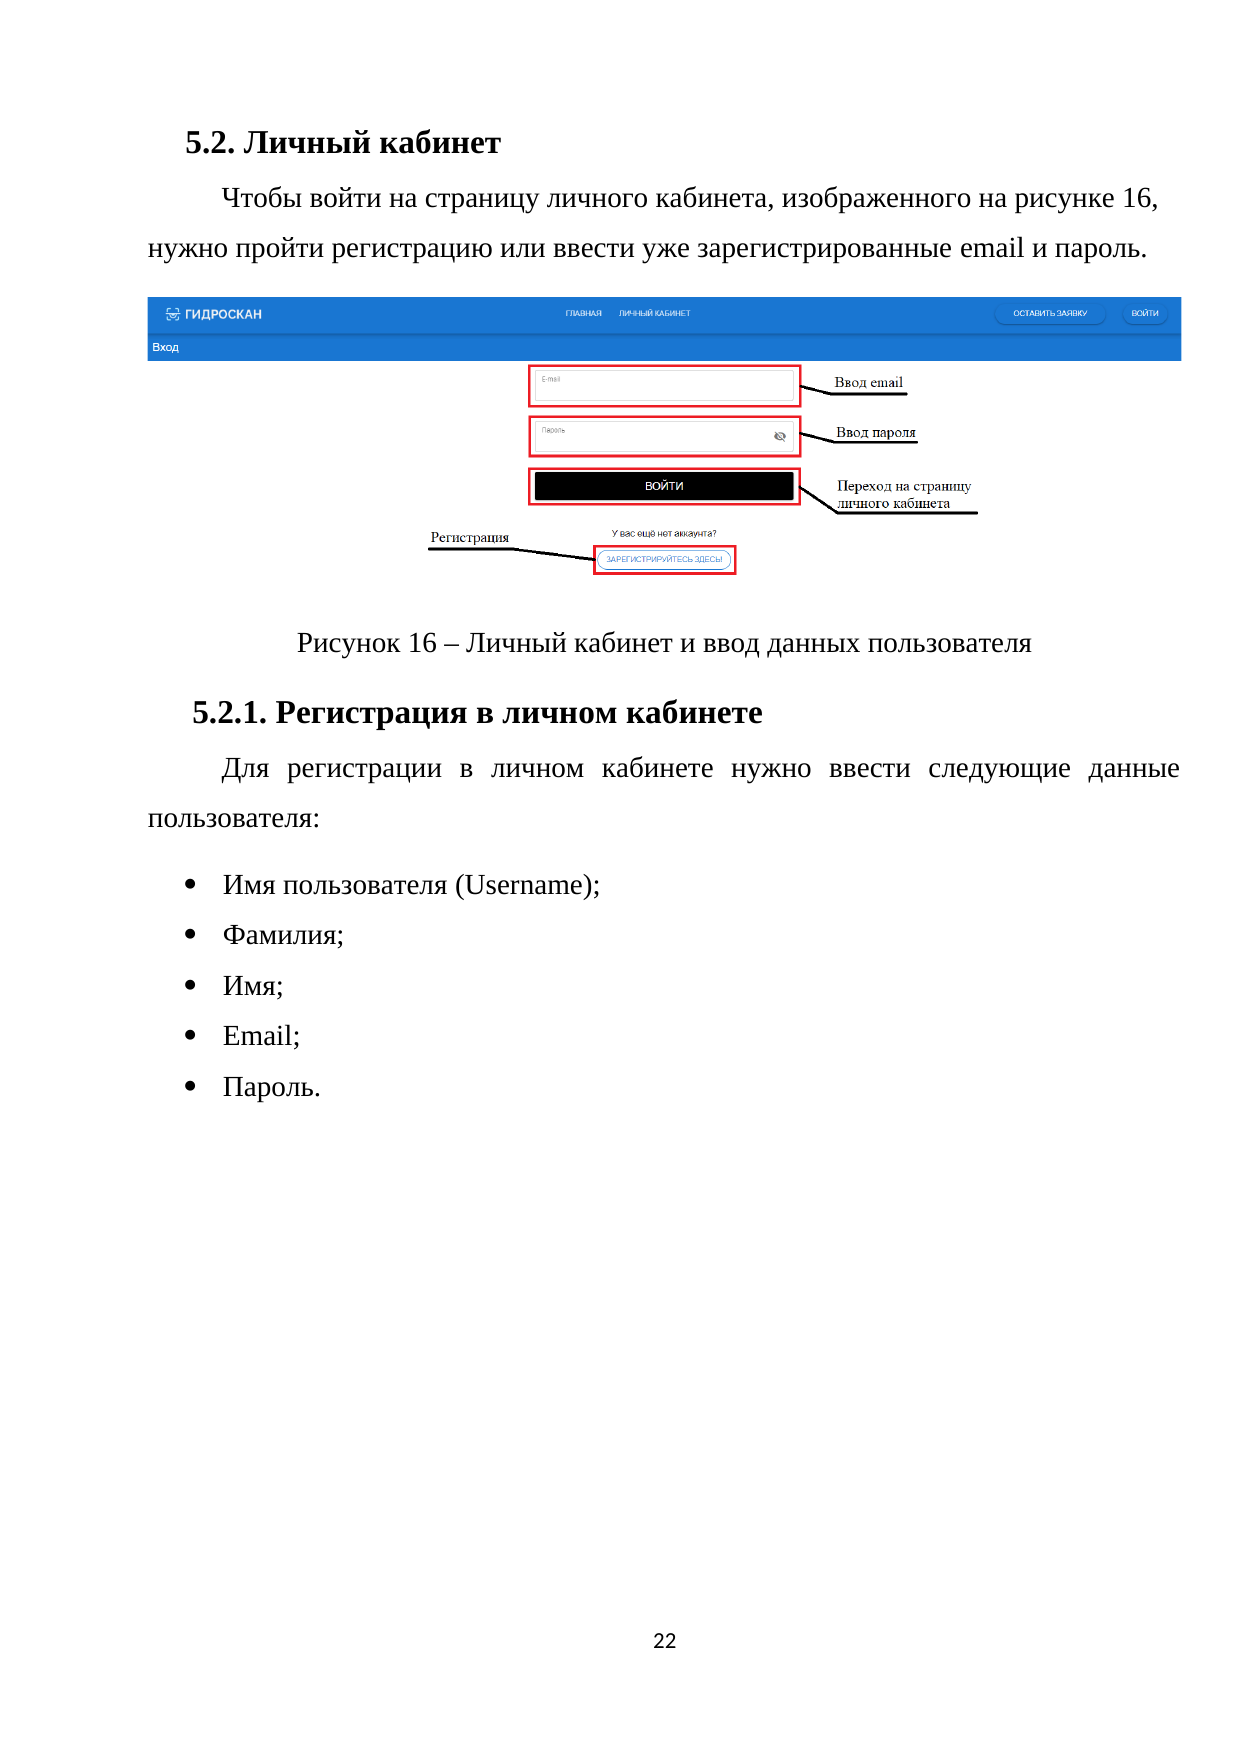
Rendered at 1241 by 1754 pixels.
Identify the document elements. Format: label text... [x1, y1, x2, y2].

list Фамилия; [185, 917, 1181, 951]
subtitle 5.2. Личный кабинет [148, 122, 1181, 161]
list Пароль. [185, 1069, 1181, 1102]
picture [147, 297, 1182, 595]
list Имя; [185, 968, 1181, 1001]
list Имя пользователя (Username); [185, 867, 1181, 901]
text Рисунок 16 – Личный кабинет и ввод данных пользователя [148, 625, 1181, 659]
list Email; [185, 1018, 1181, 1052]
subtitle 5.2.1. Регистрация в личном кабинете [148, 692, 1181, 731]
text Для регистрации в личном кабинете нужно ввести следующие данные пользователя: [148, 750, 1181, 833]
text Чтобы войти на страницу личного кабинета, изображенного на рисунке 16, нужно пройти регистрацию или ввести уже зарегистрированные email и пароль. [148, 180, 1181, 264]
